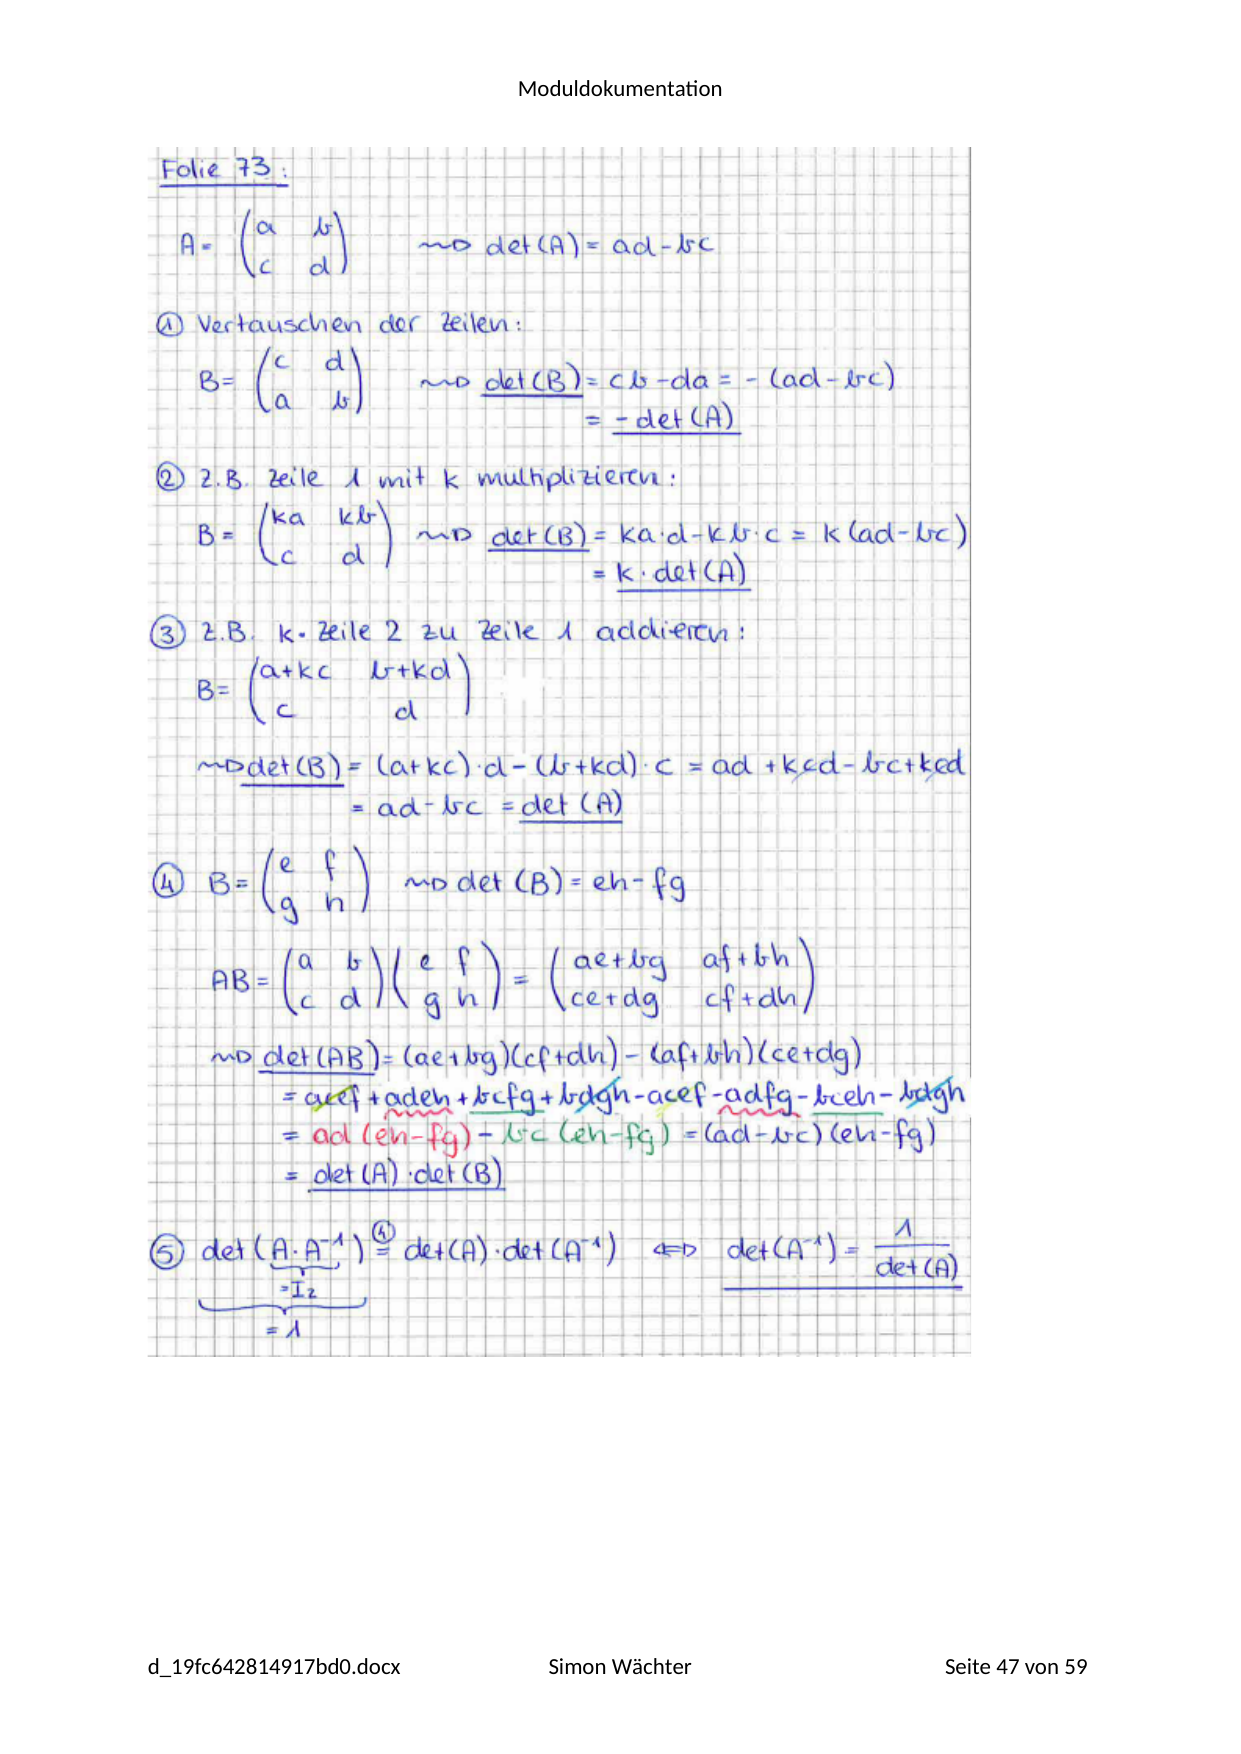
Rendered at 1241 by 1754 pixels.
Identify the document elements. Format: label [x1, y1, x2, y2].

picture [147, 147, 972, 1357]
